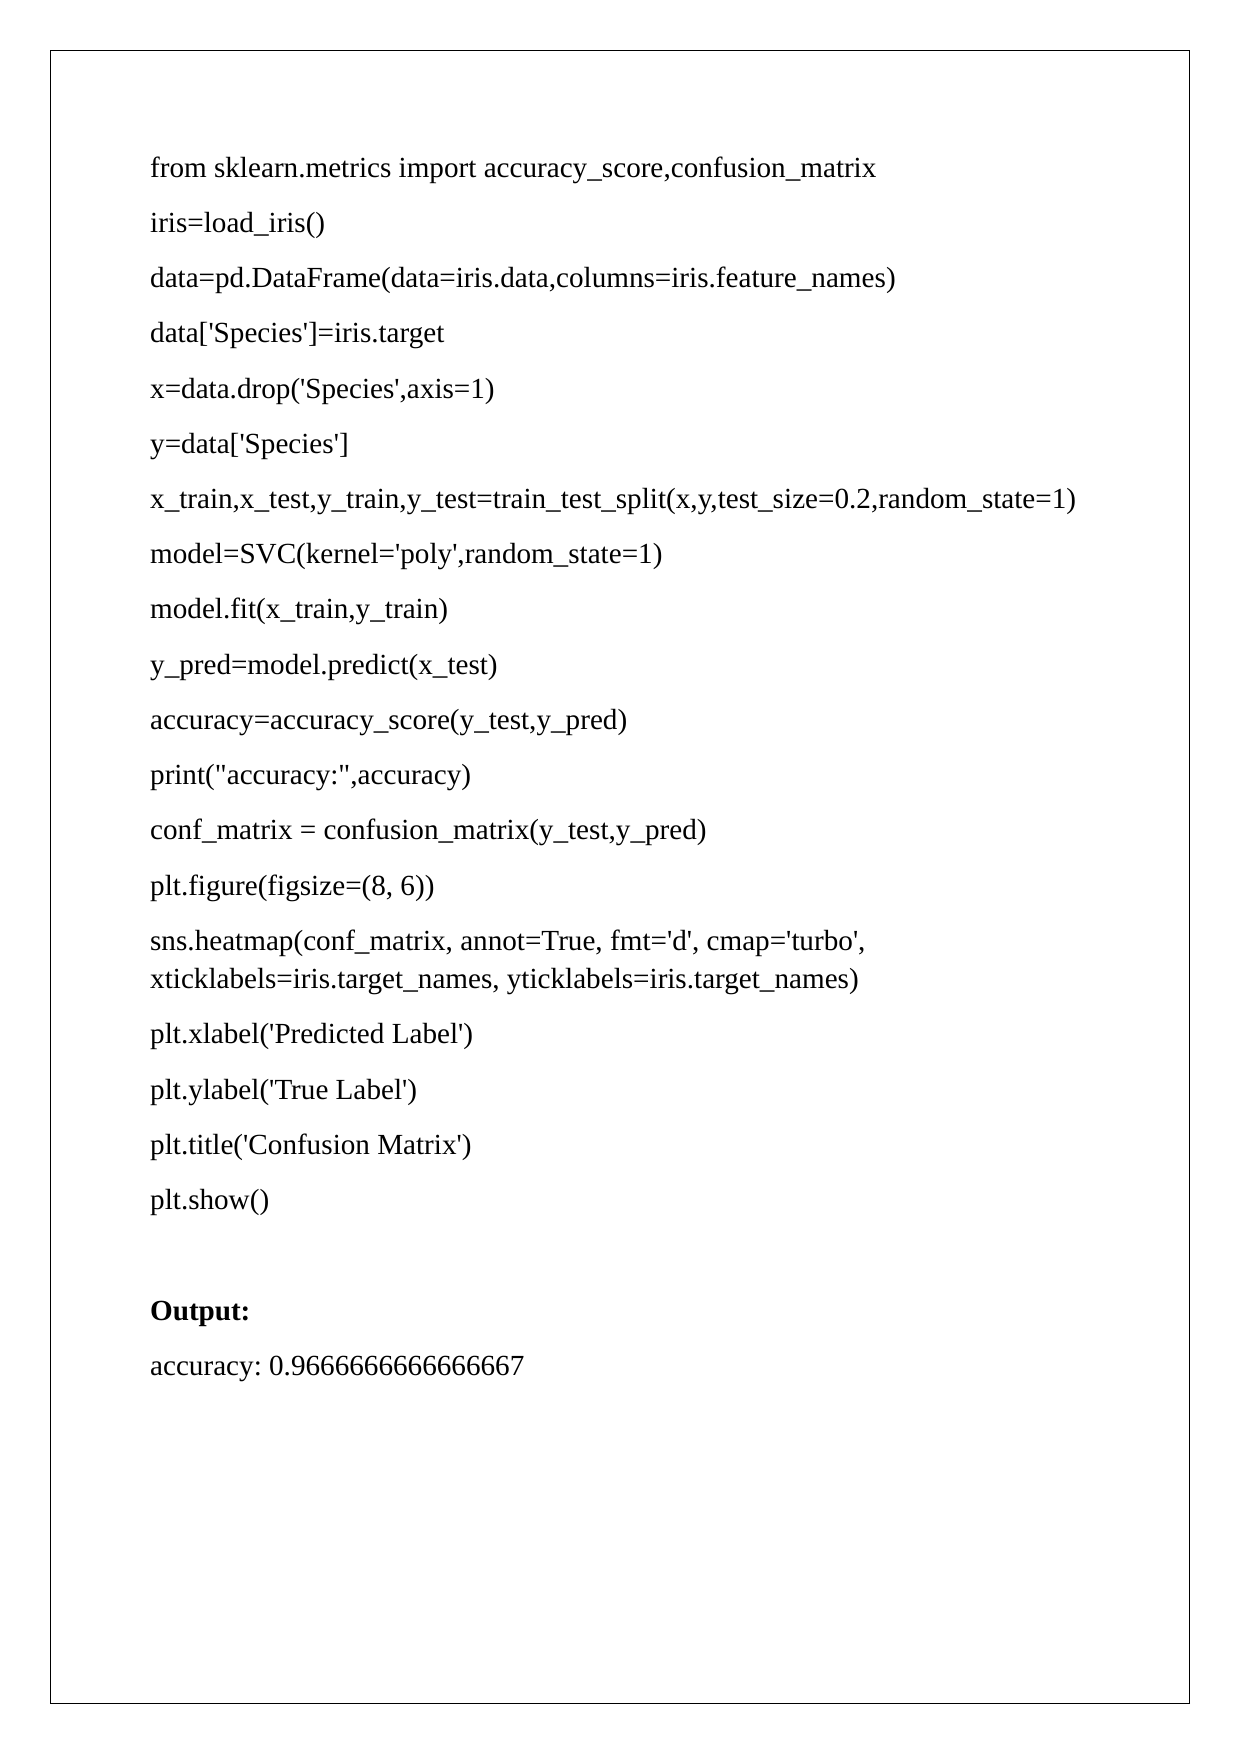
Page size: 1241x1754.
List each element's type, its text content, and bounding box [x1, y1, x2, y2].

text sns.heatmap(conf_matrix, annot=True, fmt='d', cmap='turbo', xticklabels=iris.target_names, yticklabels=iris.target_names) [150, 923, 1090, 995]
text conf_matrix = confusion_matrix(y_test,y_pred) [150, 812, 1090, 846]
text plt.ylabel('True Label') [150, 1072, 1090, 1105]
text print("accuracy:",accuracy) [150, 757, 1090, 791]
text accuracy: 0.9666666666666667 [150, 1348, 1090, 1381]
text x=data.drop('Species',axis=1) [150, 371, 1090, 404]
text plt.title('Confusion Matrix') [150, 1127, 1090, 1161]
text y_pred=model.predict(x_test) [150, 647, 1090, 680]
text plt.figure(figsize=(8, 6)) [150, 868, 1090, 901]
text plt.xlabel('Predicted Label') [150, 1017, 1090, 1050]
text iris=load_iris() [150, 205, 1090, 239]
text plt.show() [150, 1182, 1090, 1216]
text data['Species']=iris.target [150, 316, 1090, 349]
text model.fit(x_train,y_train) [150, 592, 1090, 625]
text x_train,x_test,y_train,y_test=train_test_split(x,y,test_size=0.2,random_state=1) [150, 481, 1090, 515]
text from sklearn.metrics import accuracy_score,confusion_matrix [150, 150, 1090, 183]
text y=data['Species'] [150, 426, 1090, 459]
text data=pd.DataFrame(data=iris.data,columns=iris.feature_names) [150, 260, 1090, 294]
text model=SVC(kernel='poly',random_state=1) [150, 536, 1090, 570]
text accuracy=accuracy_score(y_test,y_pred) [150, 702, 1090, 736]
text Output: [150, 1293, 1090, 1326]
